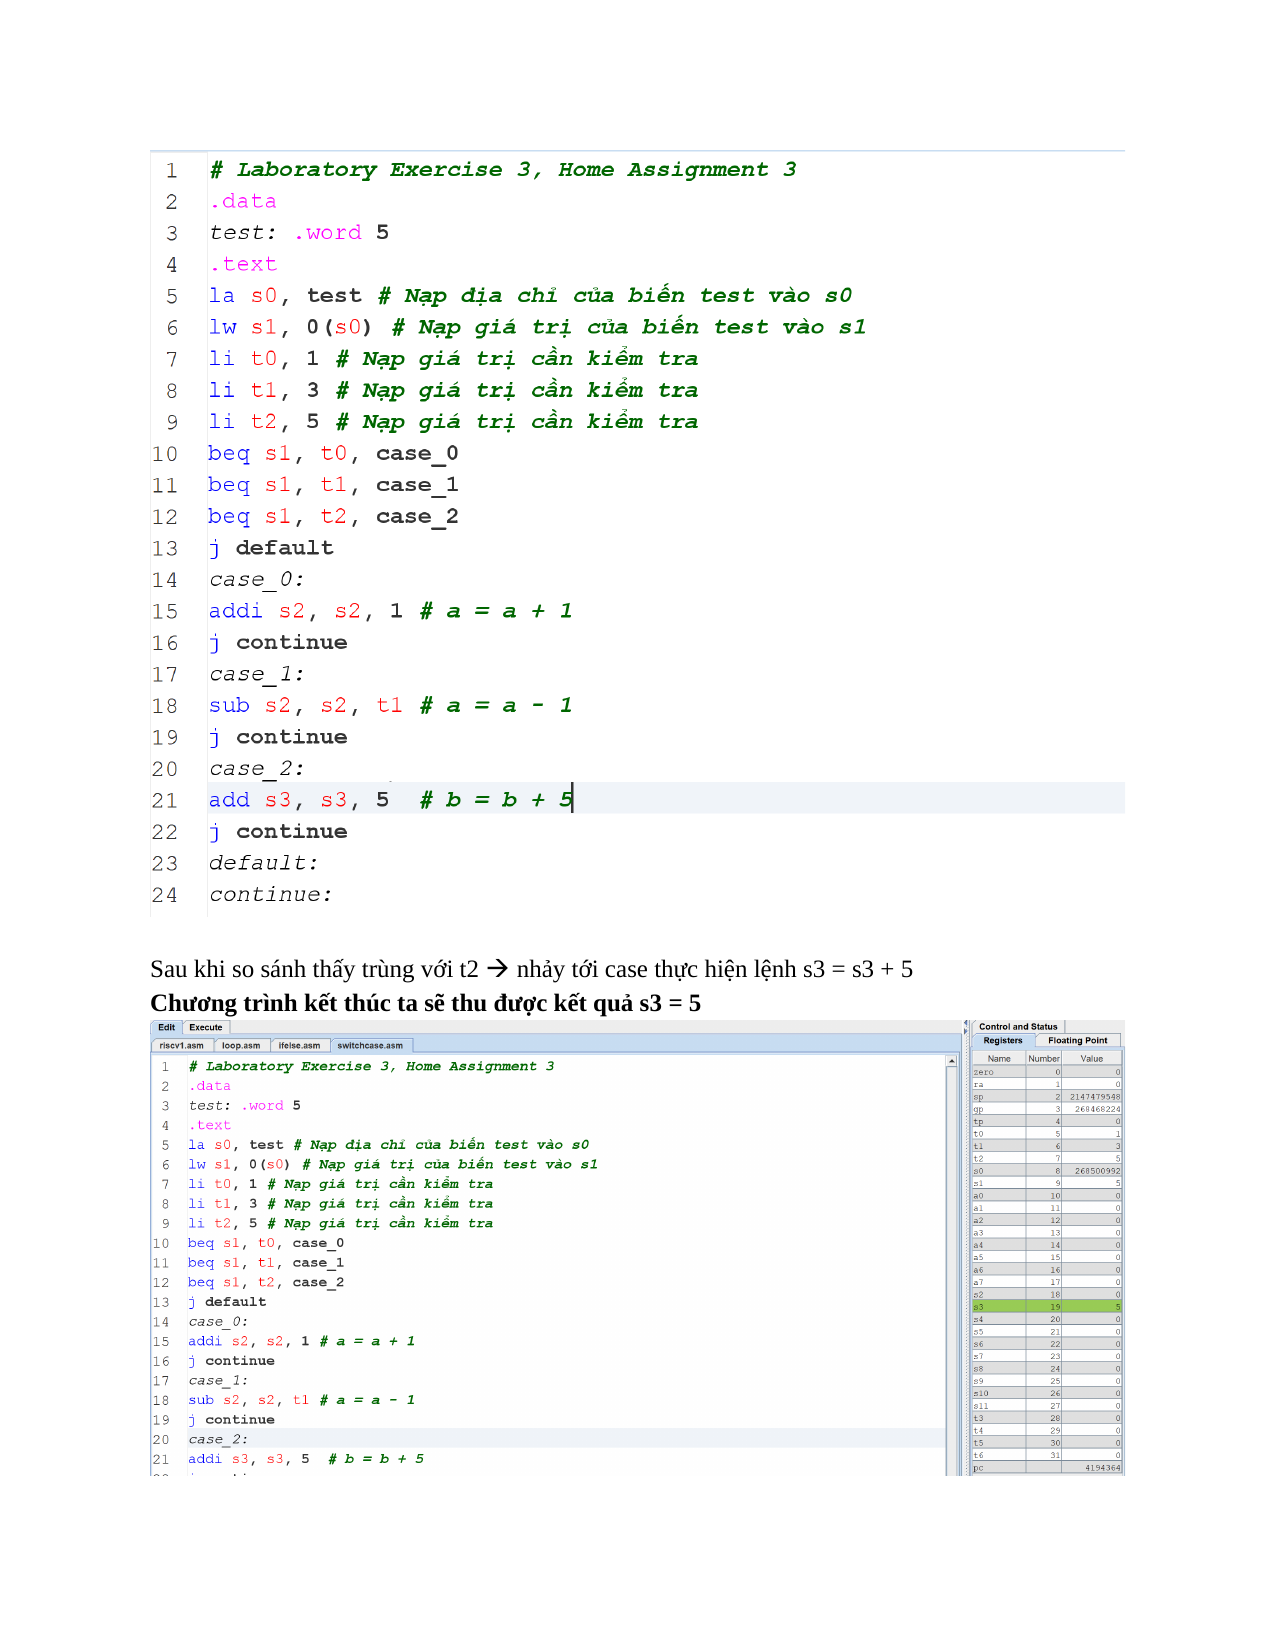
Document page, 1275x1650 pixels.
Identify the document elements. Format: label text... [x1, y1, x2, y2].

text Chương trình kết thúc ta sẽ thu được kết quả s3 = 5 [150, 988, 1125, 1016]
picture [150, 1020, 1125, 1476]
picture [150, 150, 1125, 917]
text Sau khi so sánh thấy trùng với t2 nhảy tới case thực hiện lệnh s3 = s3 + 5 [150, 954, 1125, 983]
